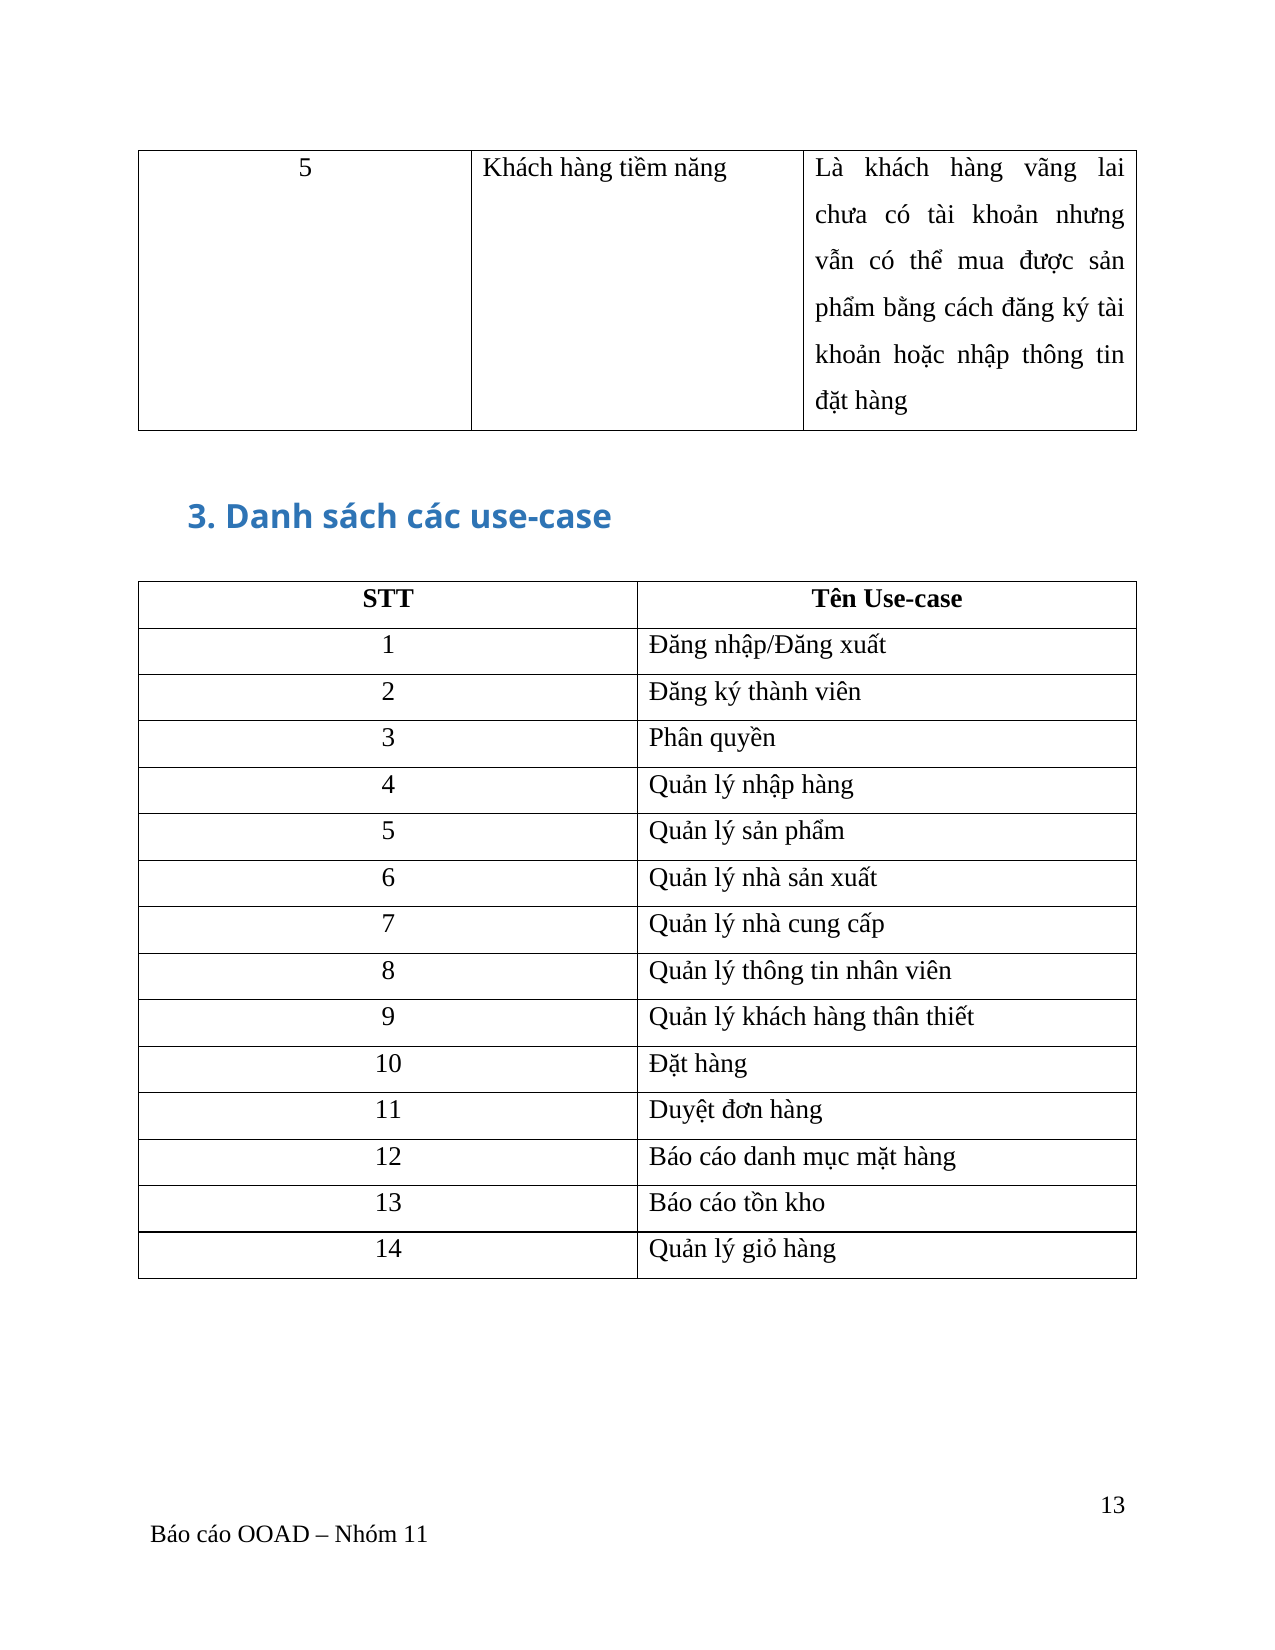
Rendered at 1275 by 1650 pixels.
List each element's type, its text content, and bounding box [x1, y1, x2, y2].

table_cell 14 [139, 1233, 637, 1278]
table_cell 4 [139, 768, 637, 813]
table_cell Quản lý giỏ hàng [638, 1233, 1136, 1278]
table_cell Duyệt đơn hàng [638, 1093, 1136, 1138]
table_cell Quản lý thông tin nhân viên [638, 954, 1136, 999]
table_cell 9 [139, 1000, 637, 1046]
subtitle Danh sách các use-case [187, 492, 1125, 538]
table_cell Đăng nhập/Đăng xuất [638, 629, 1136, 674]
table_cell 12 [139, 1140, 637, 1185]
table_header Tên Use-case [638, 582, 1136, 627]
table_cell Quản lý nhà cung cấp [638, 907, 1136, 953]
table_cell Quản lý nhà sản xuất [638, 861, 1136, 906]
table_cell Quản lý sản phẩm [638, 814, 1136, 860]
table_cell 2 [139, 675, 637, 720]
table_cell Báo cáo tồn kho [638, 1186, 1136, 1231]
table_cell 6 [139, 861, 637, 906]
table_cell Là khách hàng vãng lai chưa có tài khoản nhưng vẫn có thể mua được sản phẩm bằng cách đăng ký tài khoản hoặc nhập thông tin đặt hàng [804, 151, 1136, 430]
table_cell 13 [139, 1186, 637, 1231]
table_cell Đăng ký thành viên [638, 675, 1136, 720]
table_header STT [139, 582, 637, 627]
table_cell 5 [139, 151, 471, 430]
table_cell Quản lý khách hàng thân thiết [638, 1000, 1136, 1046]
table_cell 8 [139, 954, 637, 999]
table_cell 3 [139, 721, 637, 767]
table_cell 11 [139, 1093, 637, 1138]
table_cell 1 [139, 629, 637, 674]
table_cell 10 [139, 1047, 637, 1092]
table_cell 5 [139, 814, 637, 860]
table_cell Khách hàng tiềm năng [472, 151, 803, 430]
table_cell Đặt hàng [638, 1047, 1136, 1092]
table_cell Báo cáo danh mục mặt hàng [638, 1140, 1136, 1185]
table_cell Quản lý nhập hàng [638, 768, 1136, 813]
table_cell Phân quyền [638, 721, 1136, 767]
table_cell 7 [139, 907, 637, 953]
